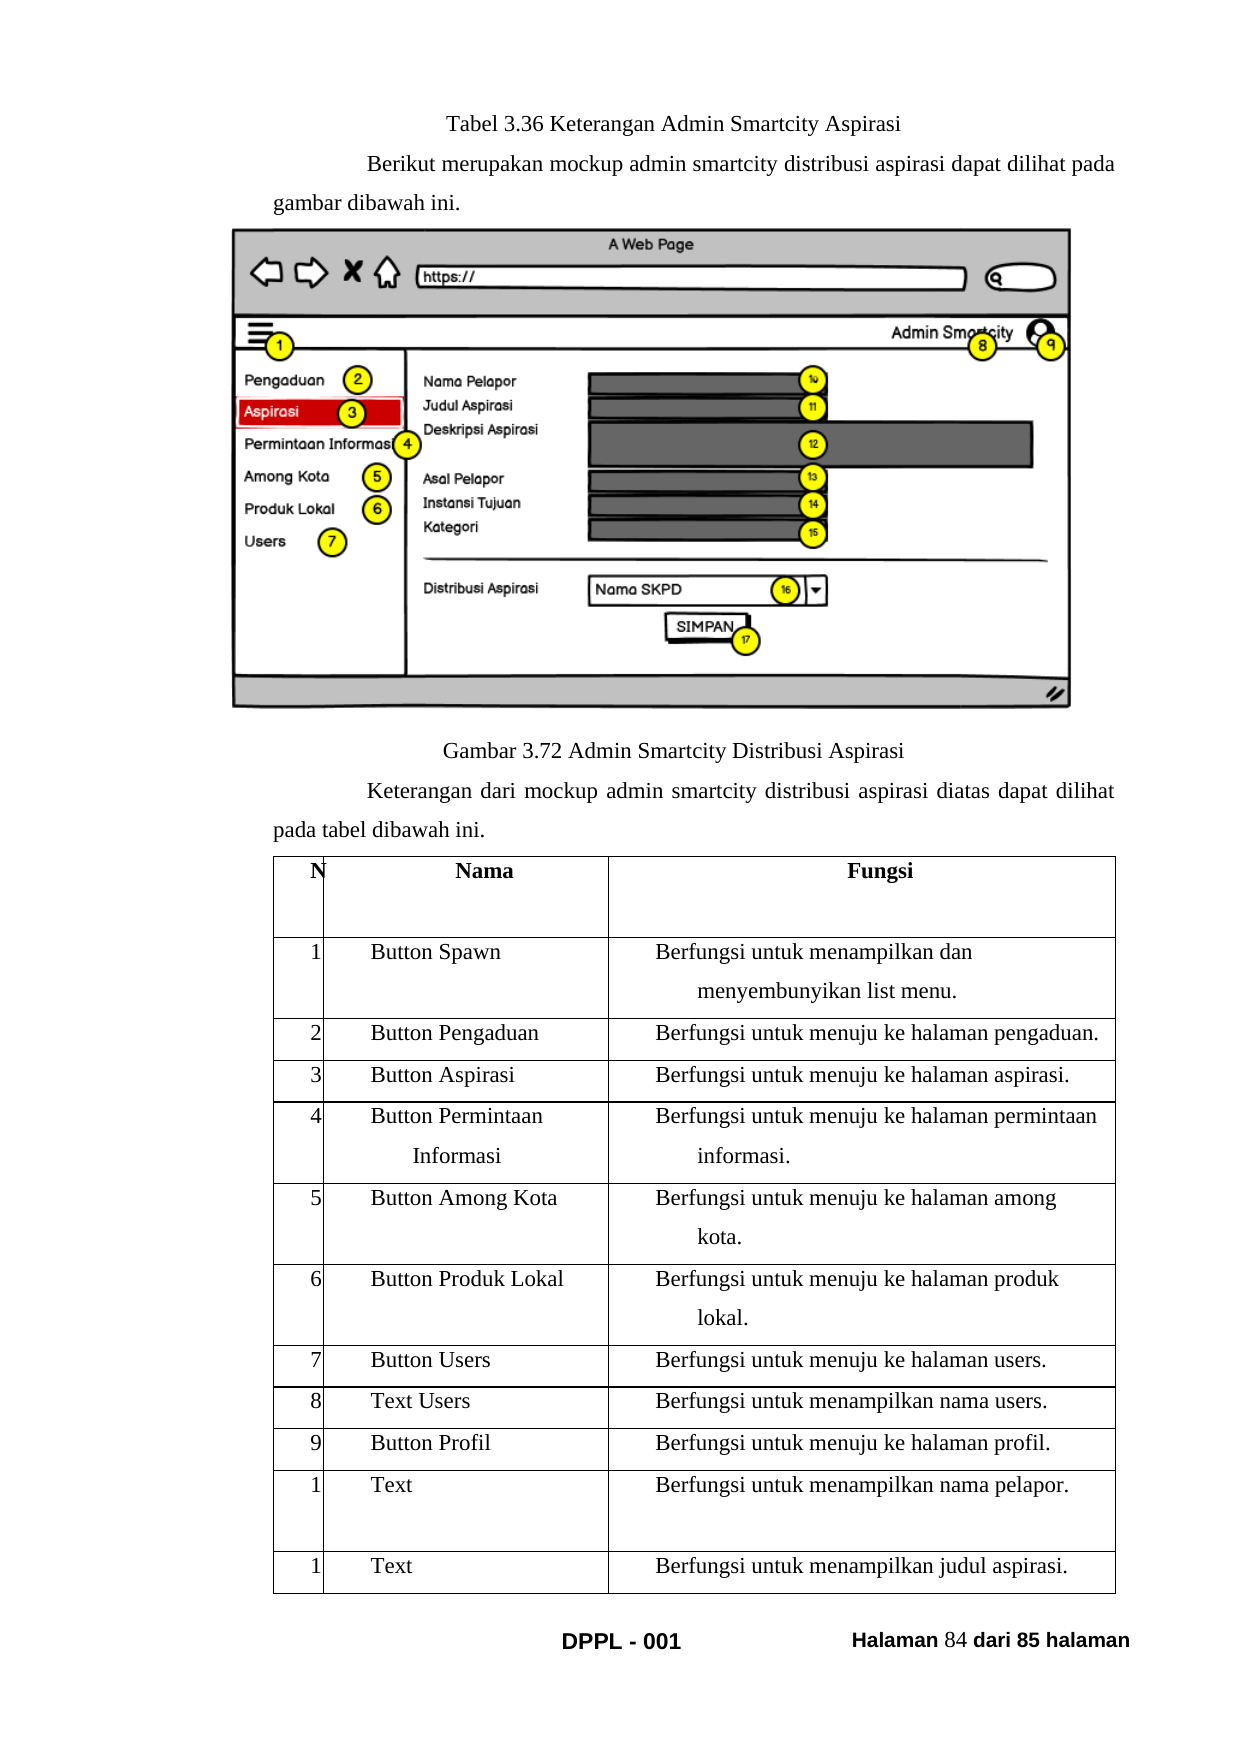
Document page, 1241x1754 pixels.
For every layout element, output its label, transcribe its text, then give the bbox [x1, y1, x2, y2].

table_cell Berfungsi untuk menampilkan nama users. [609, 1388, 1115, 1428]
table_cell Text [324, 1552, 608, 1593]
table_header Fungsi [609, 857, 1115, 937]
table_cell 11 [274, 1552, 323, 1593]
table_cell Text [324, 1471, 608, 1551]
table_cell Berfungsi untuk menuju ke halaman pengaduan. [609, 1019, 1115, 1060]
table_cell 5 [274, 1184, 323, 1264]
table_cell Berfungsi untuk menuju ke halaman users. [609, 1346, 1115, 1386]
text Tabel 3.36 Keterangan Admin Smartcity Aspirasi [231, 110, 1116, 137]
table_cell 4 [274, 1103, 323, 1182]
table_cell Button Among Kota [324, 1184, 608, 1264]
table_cell 7 [274, 1346, 323, 1386]
table_cell 9 [274, 1429, 323, 1470]
table_cell Berfungsi untuk menuju ke halaman profil. [609, 1429, 1115, 1470]
table_cell Button Aspirasi [324, 1061, 608, 1101]
table_cell Berfungsi untuk menuju ke halaman produk lokal. [609, 1265, 1115, 1345]
table_cell 3 [274, 1061, 323, 1101]
text Berikut merupakan mockup admin smartcity distribusi aspirasi dapat dilihat pada gambar dibawah ini. [273, 150, 1116, 216]
table_cell Berfungsi untuk menampilkan nama pelapor. [609, 1471, 1115, 1551]
table_cell 1 [274, 938, 323, 1018]
table_cell Button Users [324, 1346, 608, 1386]
table_header No [274, 857, 323, 937]
table_cell 10 [274, 1471, 323, 1551]
text Gambar 3.72 Admin Smartcity Distribusi Aspirasi [231, 737, 1116, 764]
table_header Nama [324, 857, 608, 937]
table_cell Button Pengaduan [324, 1019, 608, 1060]
table_cell Berfungsi untuk menampilkan dan menyembunyikan list menu. [609, 938, 1115, 1018]
table_cell Button Permintaan Informasi [324, 1103, 608, 1182]
table_cell Berfungsi untuk menuju ke halaman permintaan informasi. [609, 1103, 1115, 1182]
table_cell Berfungsi untuk menuju ke halaman among kota. [609, 1184, 1115, 1264]
table_cell 6 [274, 1265, 323, 1345]
table_cell Button Spawn [324, 938, 608, 1018]
text Keterangan dari mockup admin smartcity distribusi aspirasi diatas dapat dilihat pada tabel dibawah ini. [273, 777, 1116, 843]
table_cell Button Profil [324, 1429, 608, 1470]
table_cell 2 [274, 1019, 323, 1060]
table_cell 8 [274, 1388, 323, 1428]
table_cell Berfungsi untuk menuju ke halaman aspirasi. [609, 1061, 1115, 1101]
table_cell Text Users [324, 1388, 608, 1428]
table_cell Button Produk Lokal [324, 1265, 608, 1345]
picture [231, 228, 1072, 709]
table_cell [609, 1552, 1115, 1593]
